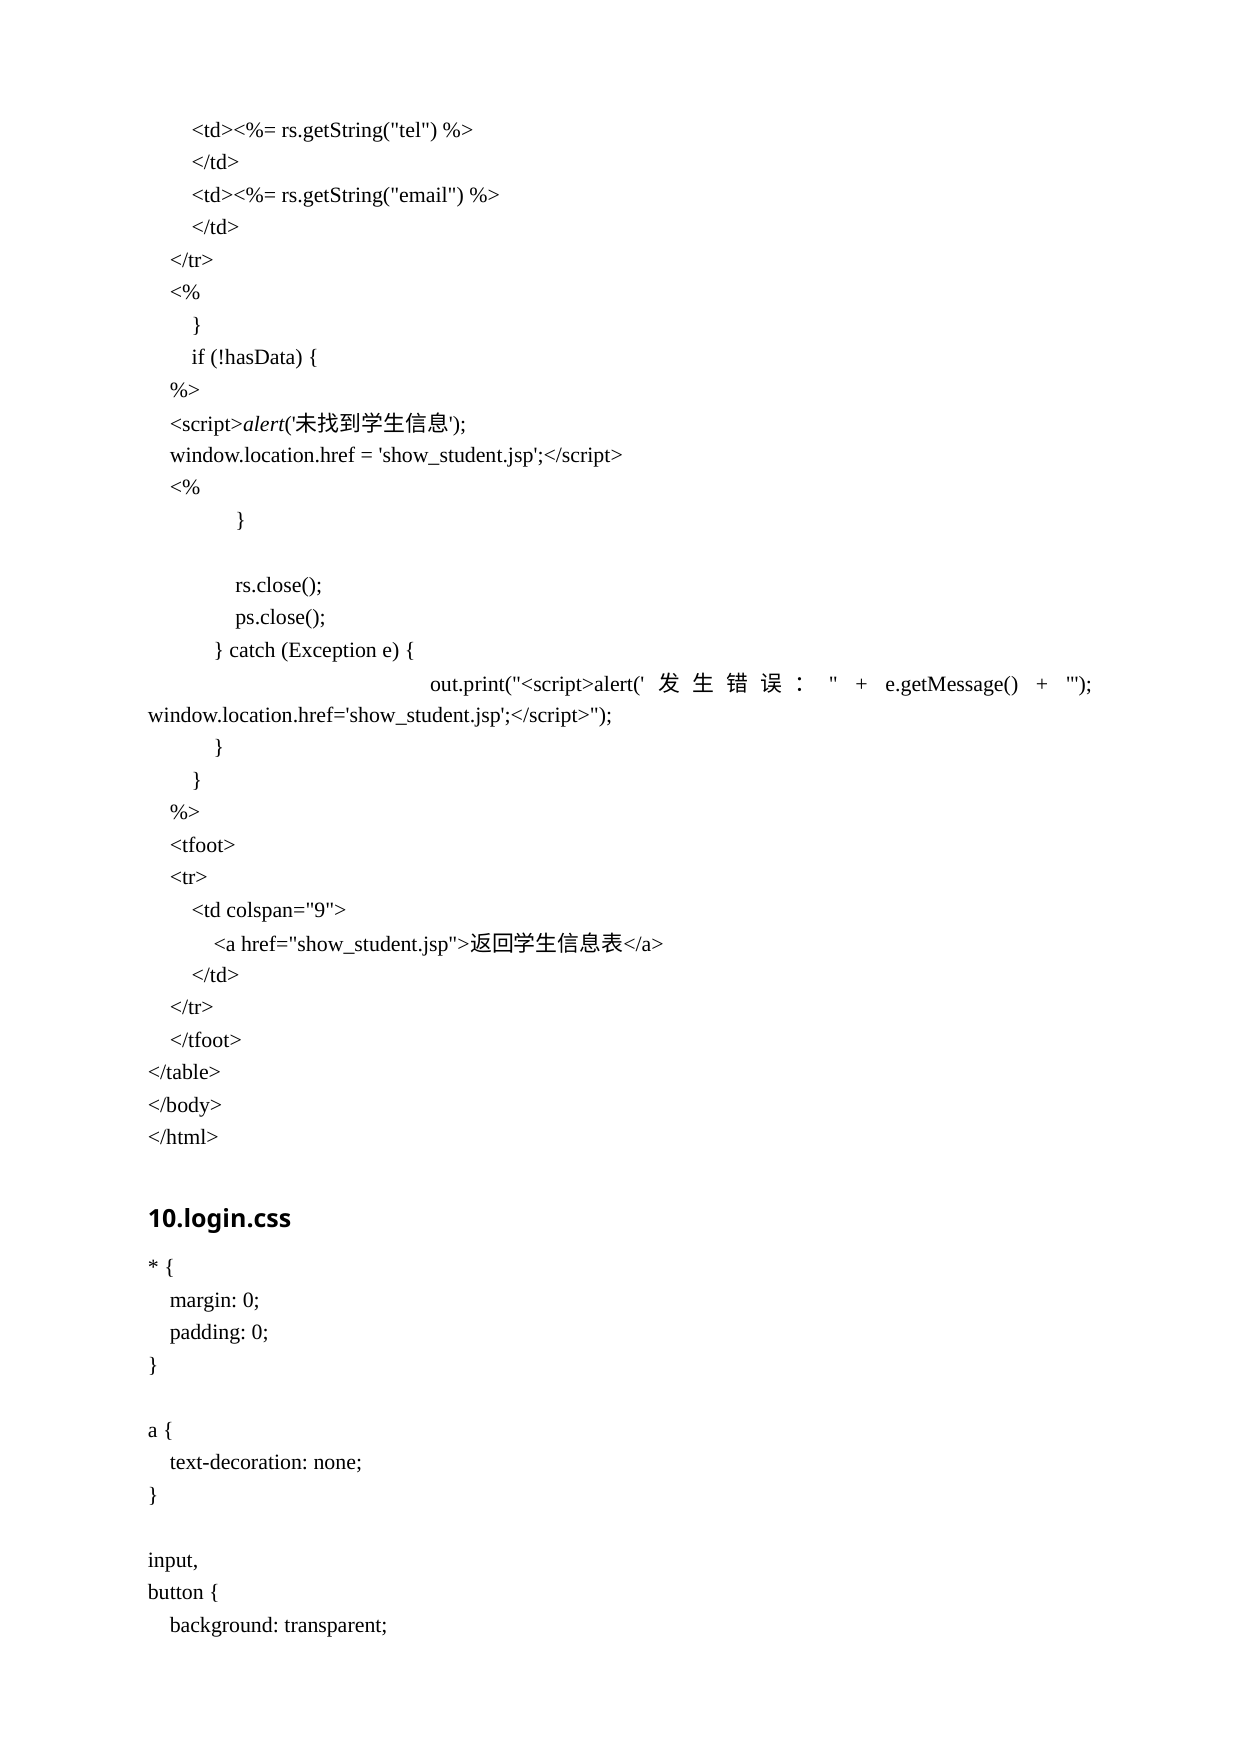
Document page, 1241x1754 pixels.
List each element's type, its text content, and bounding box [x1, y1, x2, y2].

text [148, 1251, 1092, 1641]
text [148, 113, 1092, 1153]
text 10.login.css [148, 1186, 1092, 1251]
